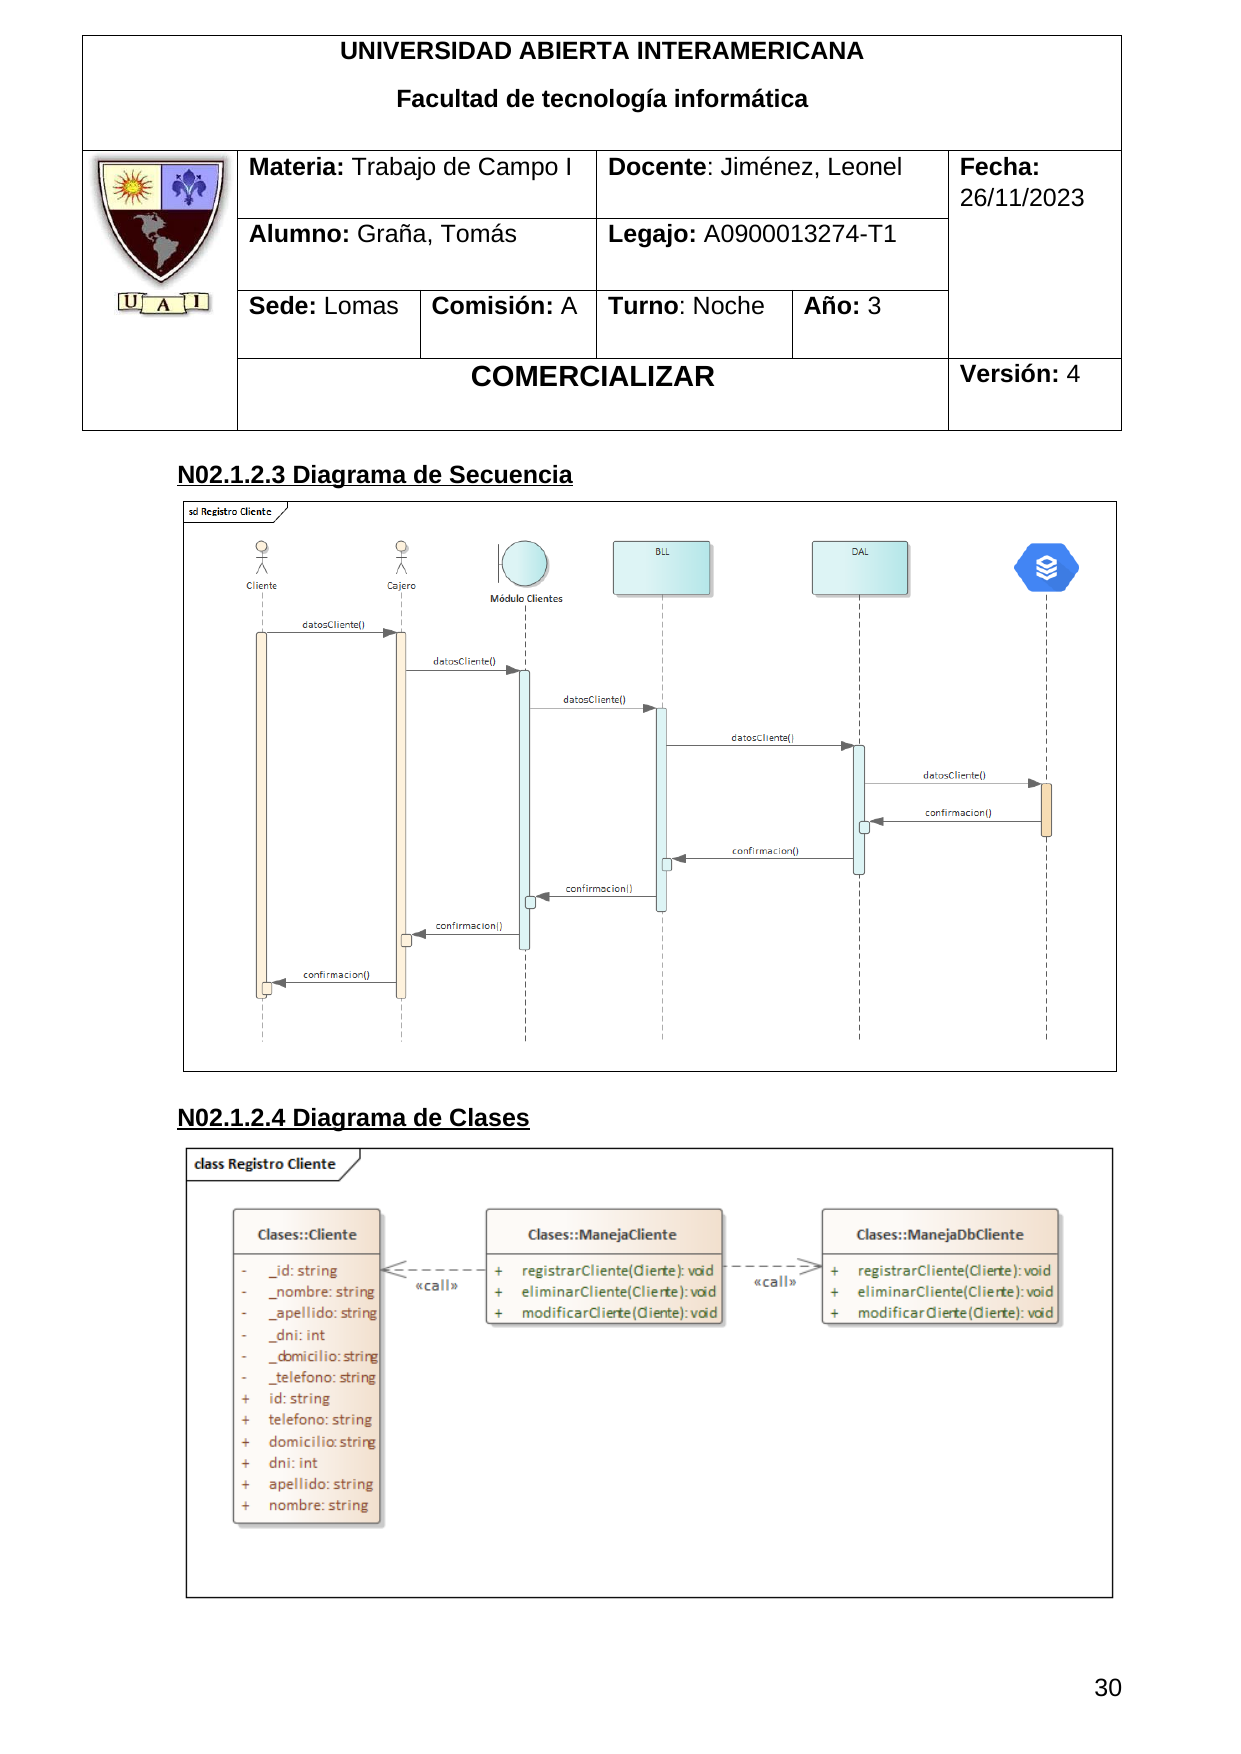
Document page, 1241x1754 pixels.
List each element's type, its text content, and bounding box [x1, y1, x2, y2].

picture [87, 151, 234, 320]
subtitle N02.1.2.3 Diagrama de Secuencia [177, 460, 1122, 488]
subtitle N02.1.2.4 Diagrama de Clases [177, 1103, 1122, 1132]
picture [177, 1138, 1122, 1607]
picture [177, 495, 1122, 1077]
